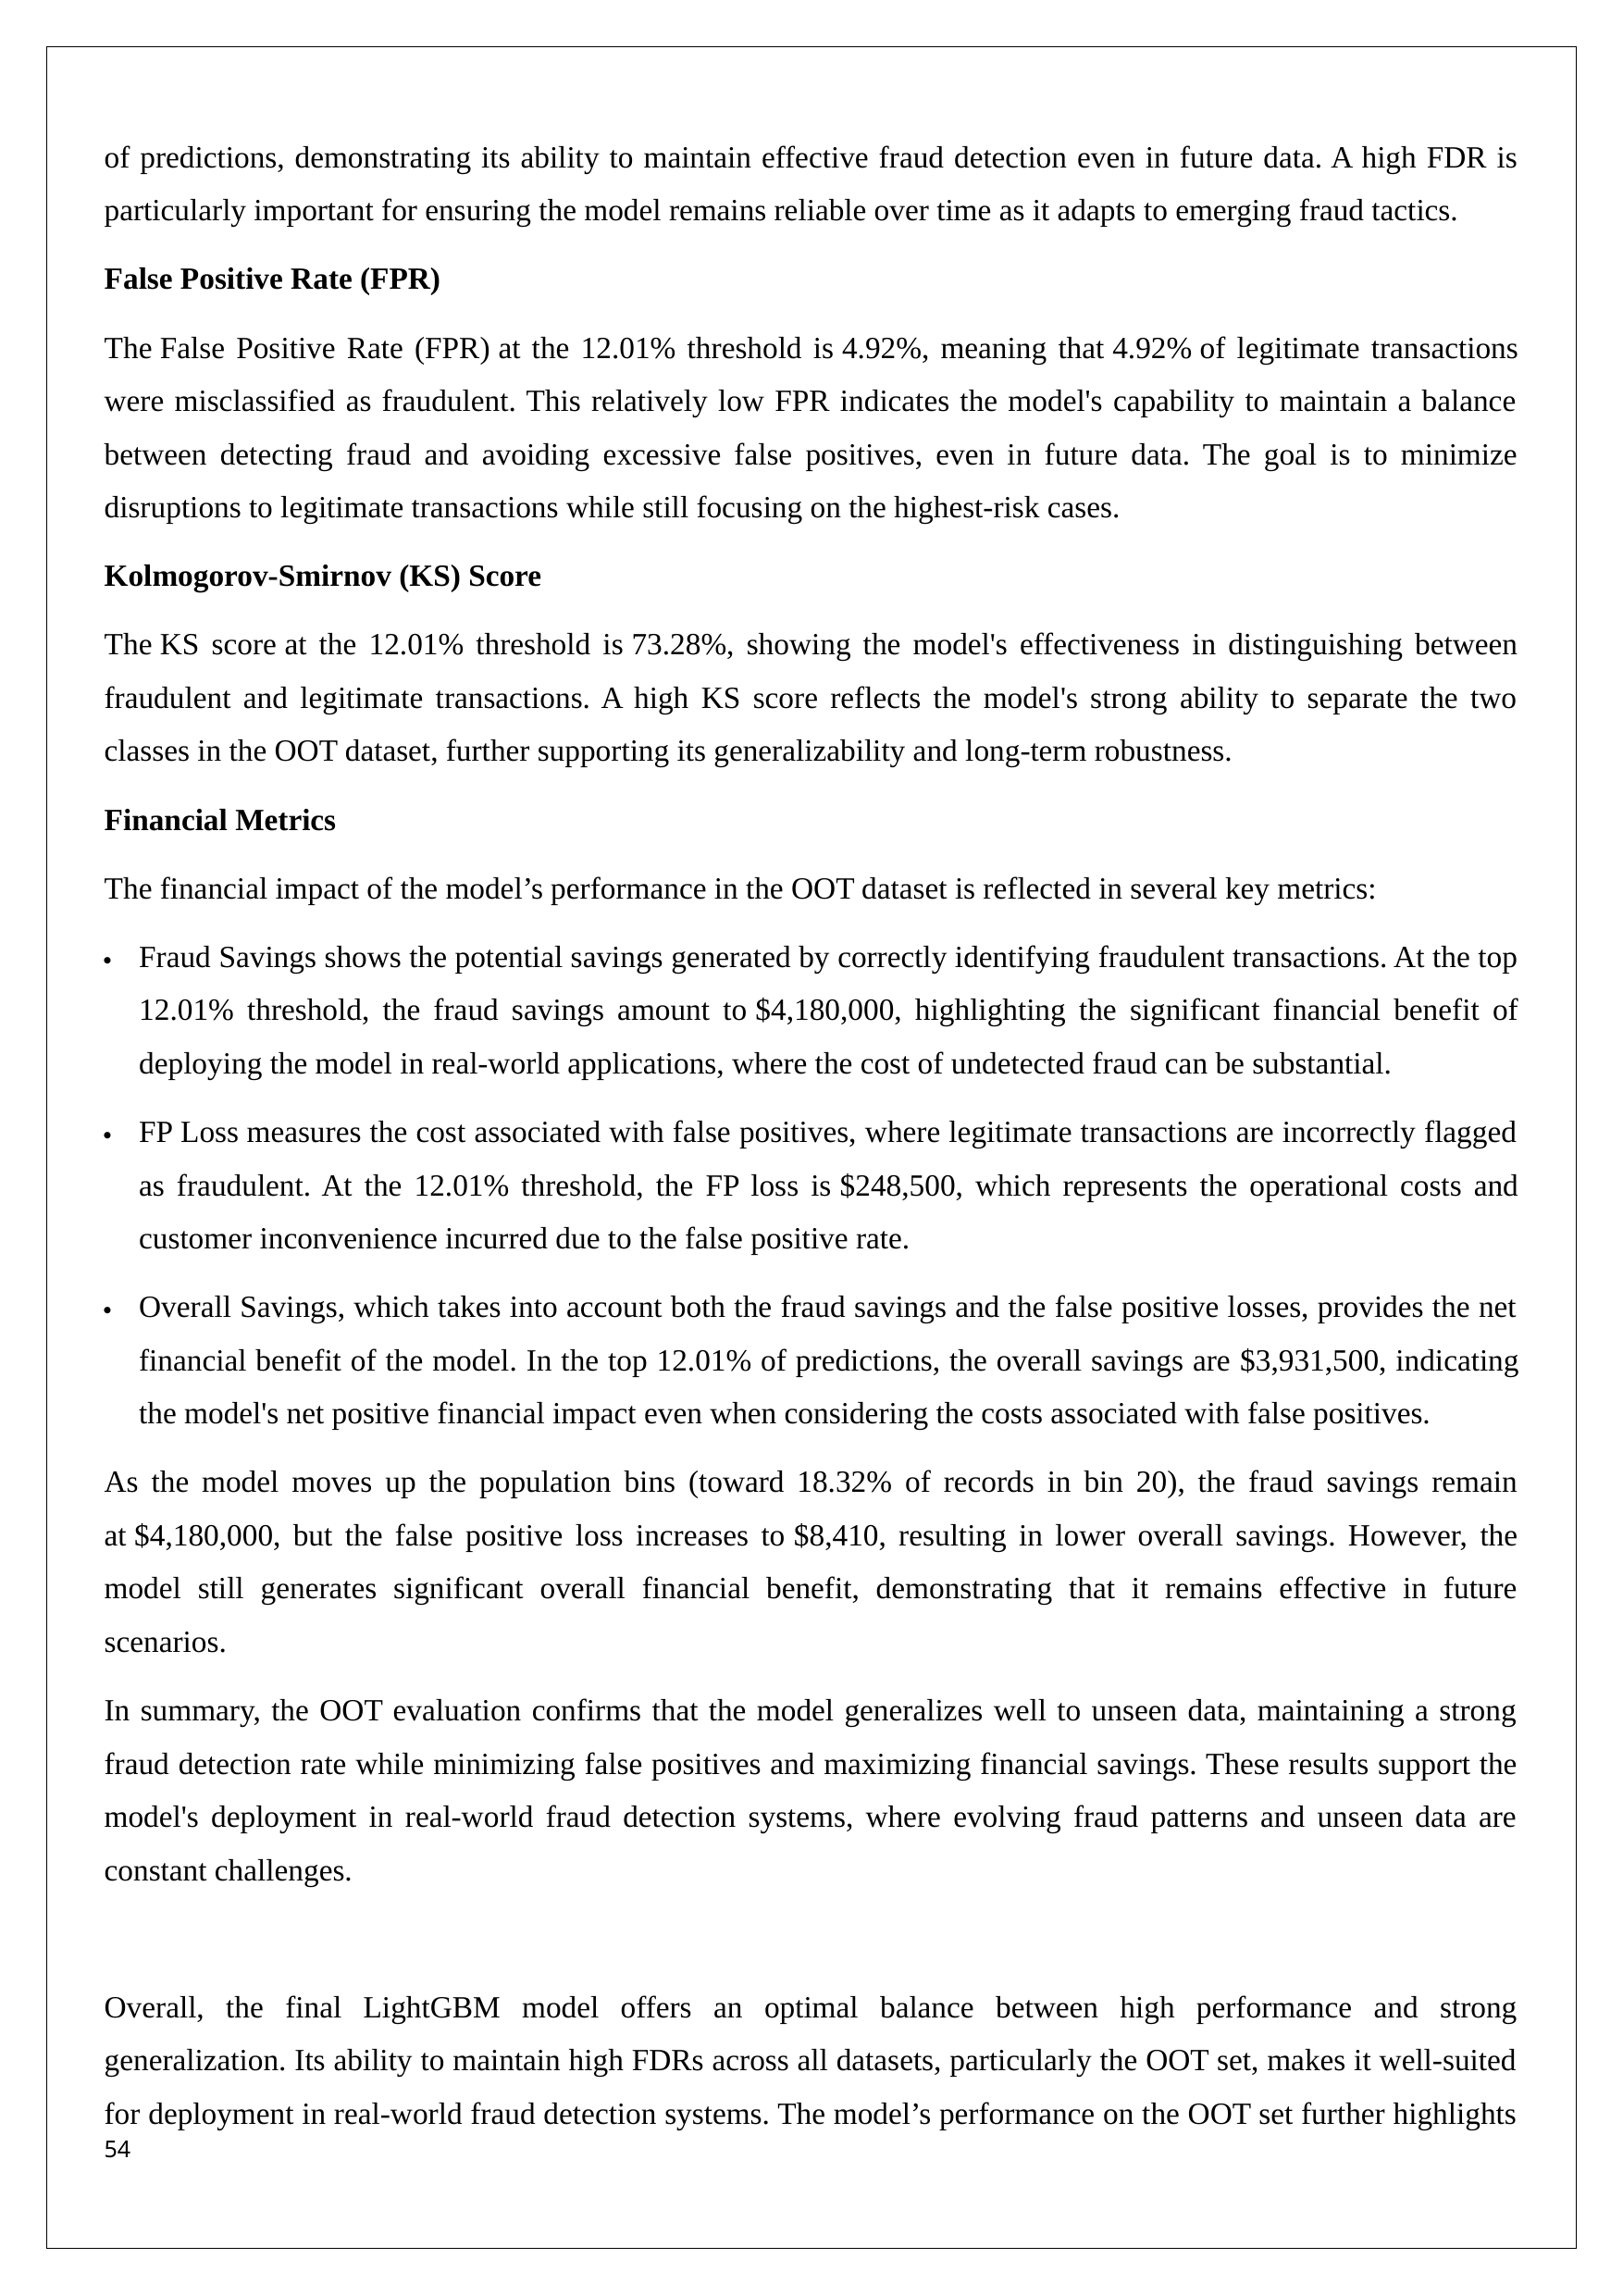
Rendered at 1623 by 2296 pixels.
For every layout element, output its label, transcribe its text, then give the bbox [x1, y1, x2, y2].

text False Positive Rate (FPR) [104, 261, 1518, 296]
text As the model moves up the population bins (toward 18.32% of records in bin 20), the fraud savings remain at $4,180,000, but the false positive loss increases to $8,410, resulting in lower overall savings. However, the model still generates significant overall financial benefit, demonstrating that it remains effective in future scenarios. [104, 1464, 1518, 1658]
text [104, 139, 1518, 228]
text In summary, the OOT evaluation confirms that the model generalizes well to unseen data, maintaining a strong fraud detection rate while minimizing false positives and maximizing financial savings. These results support the model's deployment in real-world fraud detection systems, where evolving fraud patterns and unseen data are constant challenges. [104, 1692, 1518, 1887]
list Overall Savings, which takes into account both the fraud savings and the false positive losses, provides the net financial benefit of the model. In the top 12.01% of predictions, the overall savings are $3,931,500, indicating the model's net positive financial impact even when considering the costs associated with false positives. [104, 1288, 1518, 1431]
text Financial Metrics [104, 801, 1518, 837]
text Kolmogorov-Smirnov (KS) Score [104, 557, 1518, 593]
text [104, 1989, 1518, 2130]
list FP Loss measures the cost associated with false positives, where legitimate transactions are incorrectly flagged as fraudulent. At the 12.01% threshold, the FP loss is $248,500, which represents the operational costs and customer inconvenience incurred due to the false positive rate. [104, 1113, 1518, 1256]
text The financial impact of the model’s performance in the OOT dataset is reflected in several key metrics: [104, 870, 1518, 905]
text The KS score at the 12.01% threshold is 73.28%, showing the model's effectiveness in distinguishing between fraudulent and legitimate transactions. A high KS score reflects the model's strong ability to separate the two classes in the OOT dataset, further supporting its generalizability and long-term robustness. [104, 627, 1518, 768]
list Fraud Savings shows the potential savings generated by correctly identifying fraudulent transactions. At the top 12.01% threshold, the fraud savings amount to $4,180,000, highlighting the significant financial benefit of deploying the model in real-world applications, where the cost of undetected fraud can be substantial. [104, 938, 1518, 1080]
text The False Positive Rate (FPR) at the 12.01% threshold is 4.92%, meaning that 4.92% of legitimate transactions were misclassified as fraudulent. This relatively low FPR indicates the model's capability to maintain a balance between detecting fraud and avoiding excessive false positives, even in future data. The goal is to minimize disruptions to legitimate transactions while still focusing on the highest-risk cases. [104, 329, 1518, 525]
